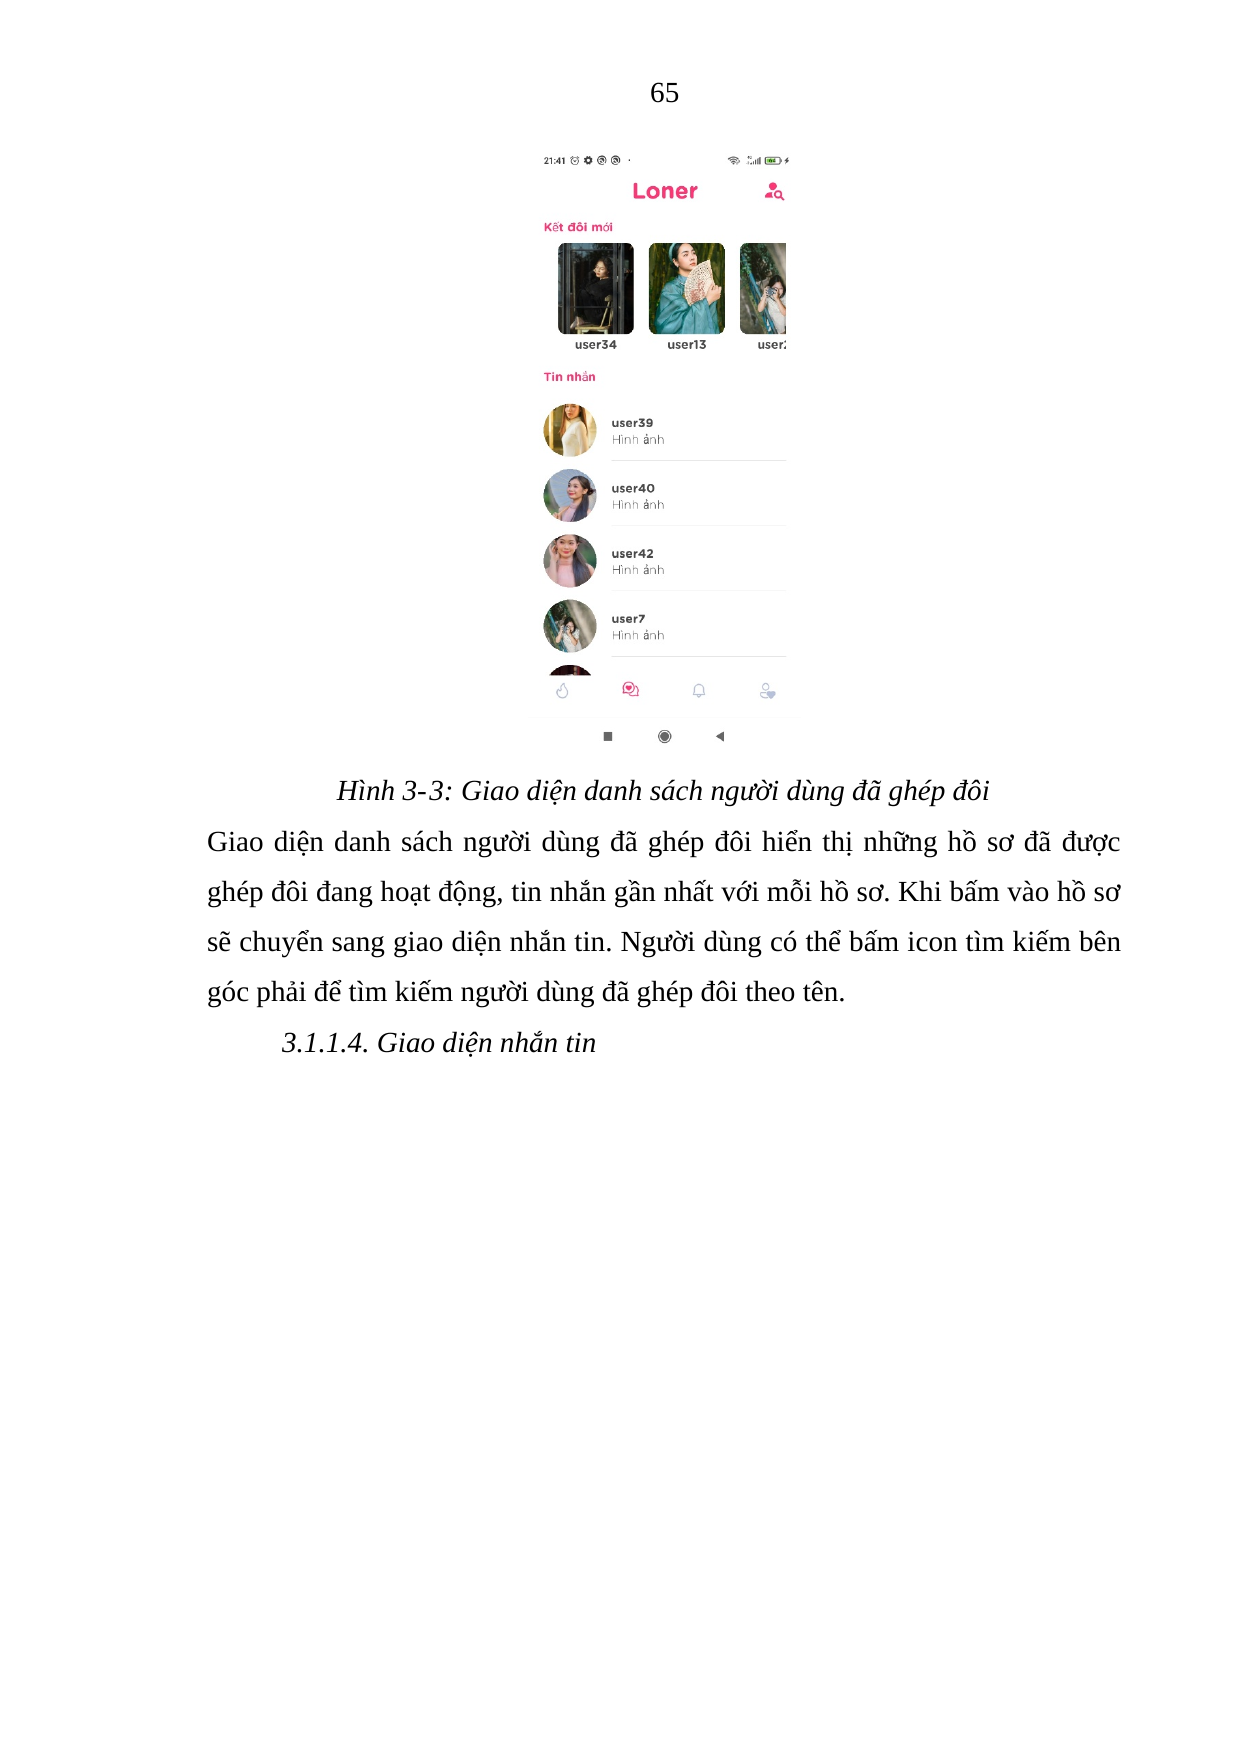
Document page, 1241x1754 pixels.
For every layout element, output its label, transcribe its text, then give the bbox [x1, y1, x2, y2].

picture [528, 147, 801, 754]
text Giao diện nhắn tin [282, 1025, 1122, 1058]
text Hình 3-3: Giao diện danh sách người dùng đã ghép đôi [207, 773, 1122, 807]
text Giao diện danh sách người dùng đã ghép đôi hiển thị những hồ sơ đã được ghép đôi đang hoạt động, tin nhắn gần nhất với mỗi hồ sơ. Khi bấm vào hồ sơ sẽ chuyển sang giao diện nhắn tin. Người dùng có thể bấm icon tìm kiếm bên góc phải để tìm kiếm người dùng đã ghép đôi theo tên. [207, 824, 1122, 1008]
